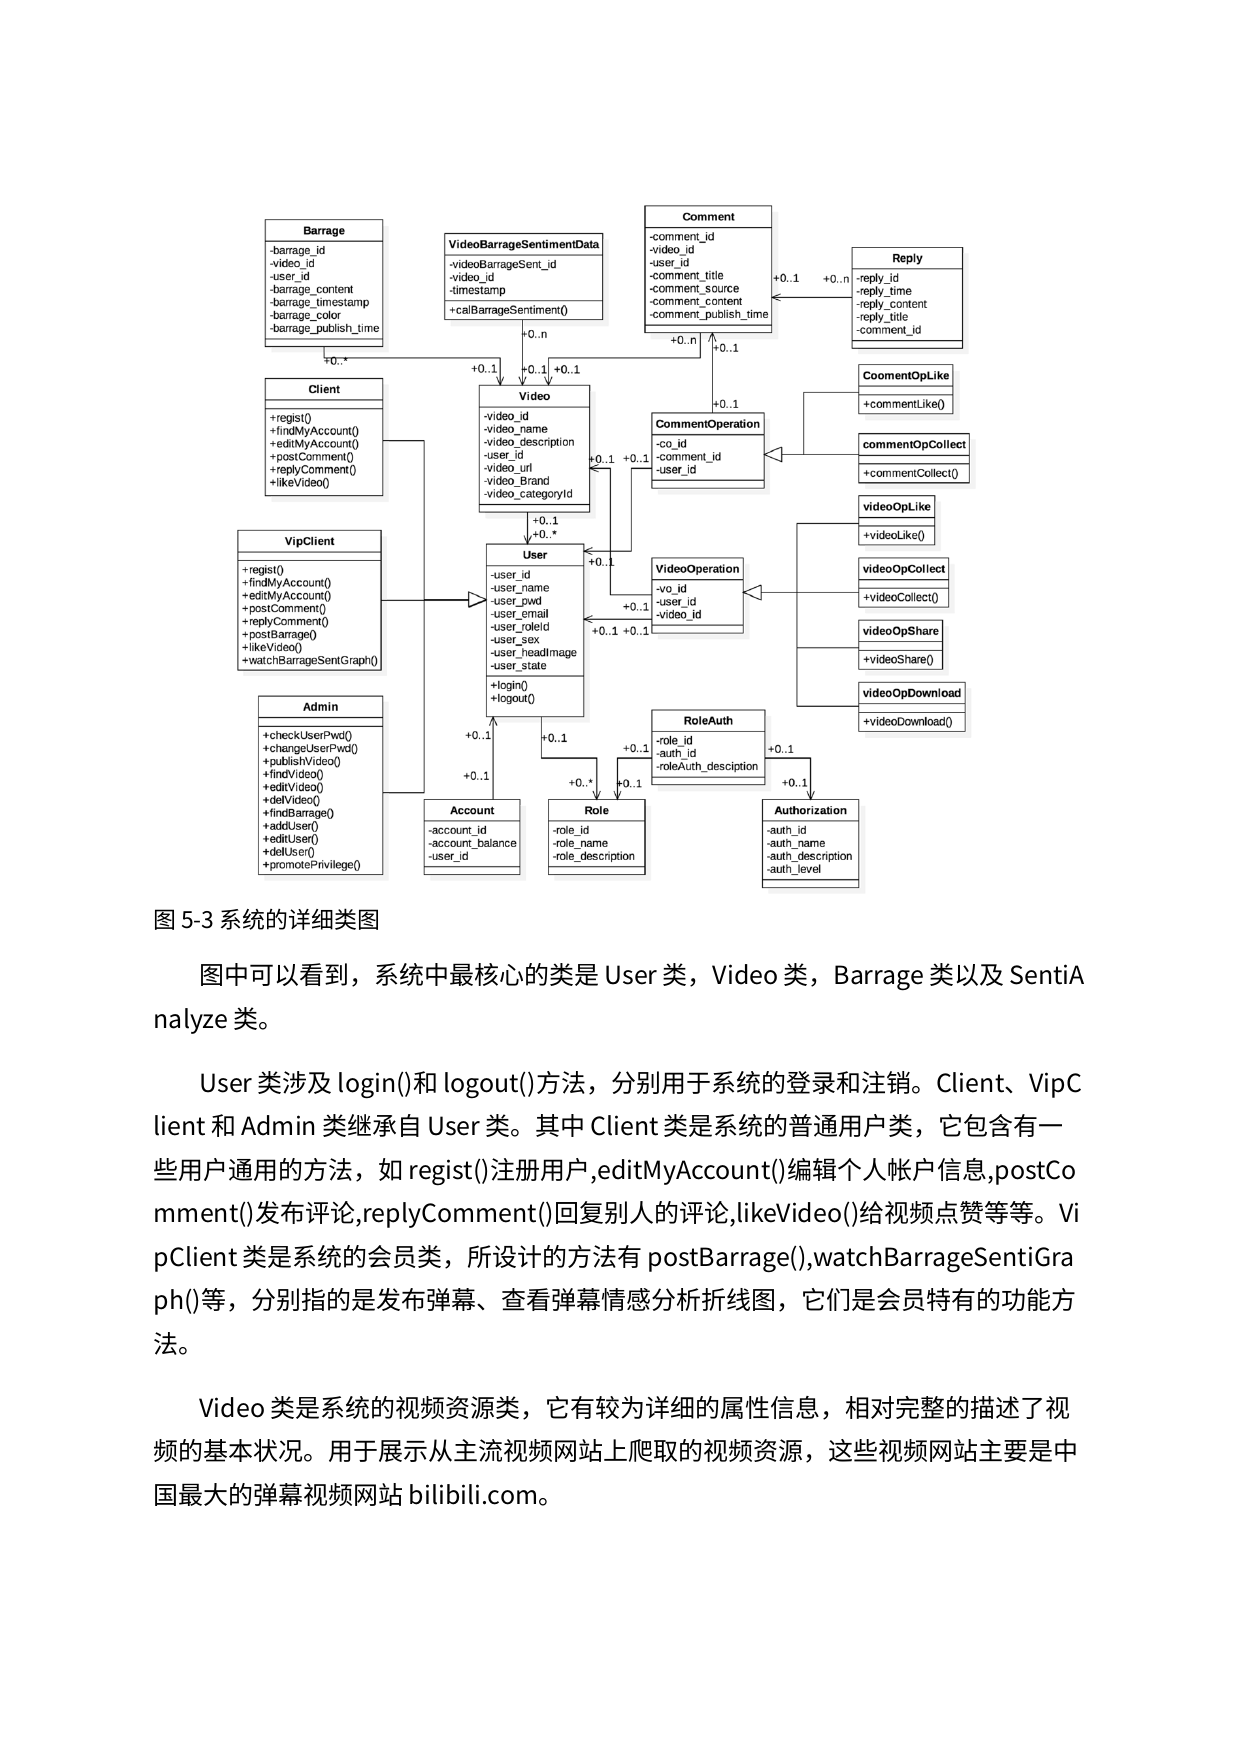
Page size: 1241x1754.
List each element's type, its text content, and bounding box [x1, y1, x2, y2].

text 图中可以看到，系统中最核心的类是User类，Video类，Barrage类以及SentiAnalyze类。 [153, 956, 1087, 1035]
text 图5-3 系统的详细类图 [153, 902, 1087, 935]
picture [233, 177, 1008, 902]
text Video类是系统的视频资源类，它有较为详细的属性信息，相对完整的描述了视频的基本状况。用于展示从主流视频网站上爬取的视频资源，这些视频网站主要是中国最大的弹幕视频网站bilibili.com。 [153, 1388, 1087, 1511]
text User类涉及login()和logout()方法，分别用于系统的登录和注销。Client、VipClient和Admin类继承自User类。其中Client类是系统的普通用户类，它包含有一些用户通用的方法，如regist()注册用户,editMyAccount()编辑个人帐户信息,postComment()发布评论,replyComment()回复别人的评论,likeVideo()给视频点赞等等。VipClient类是系统的会员类，所设计的方法有postBarrage(),watchBarrageSentiGraph()等，分别指的是发布弹幕、查看弹幕情感分析折线图，它们是会员特有的功能方法。 [153, 1063, 1087, 1360]
